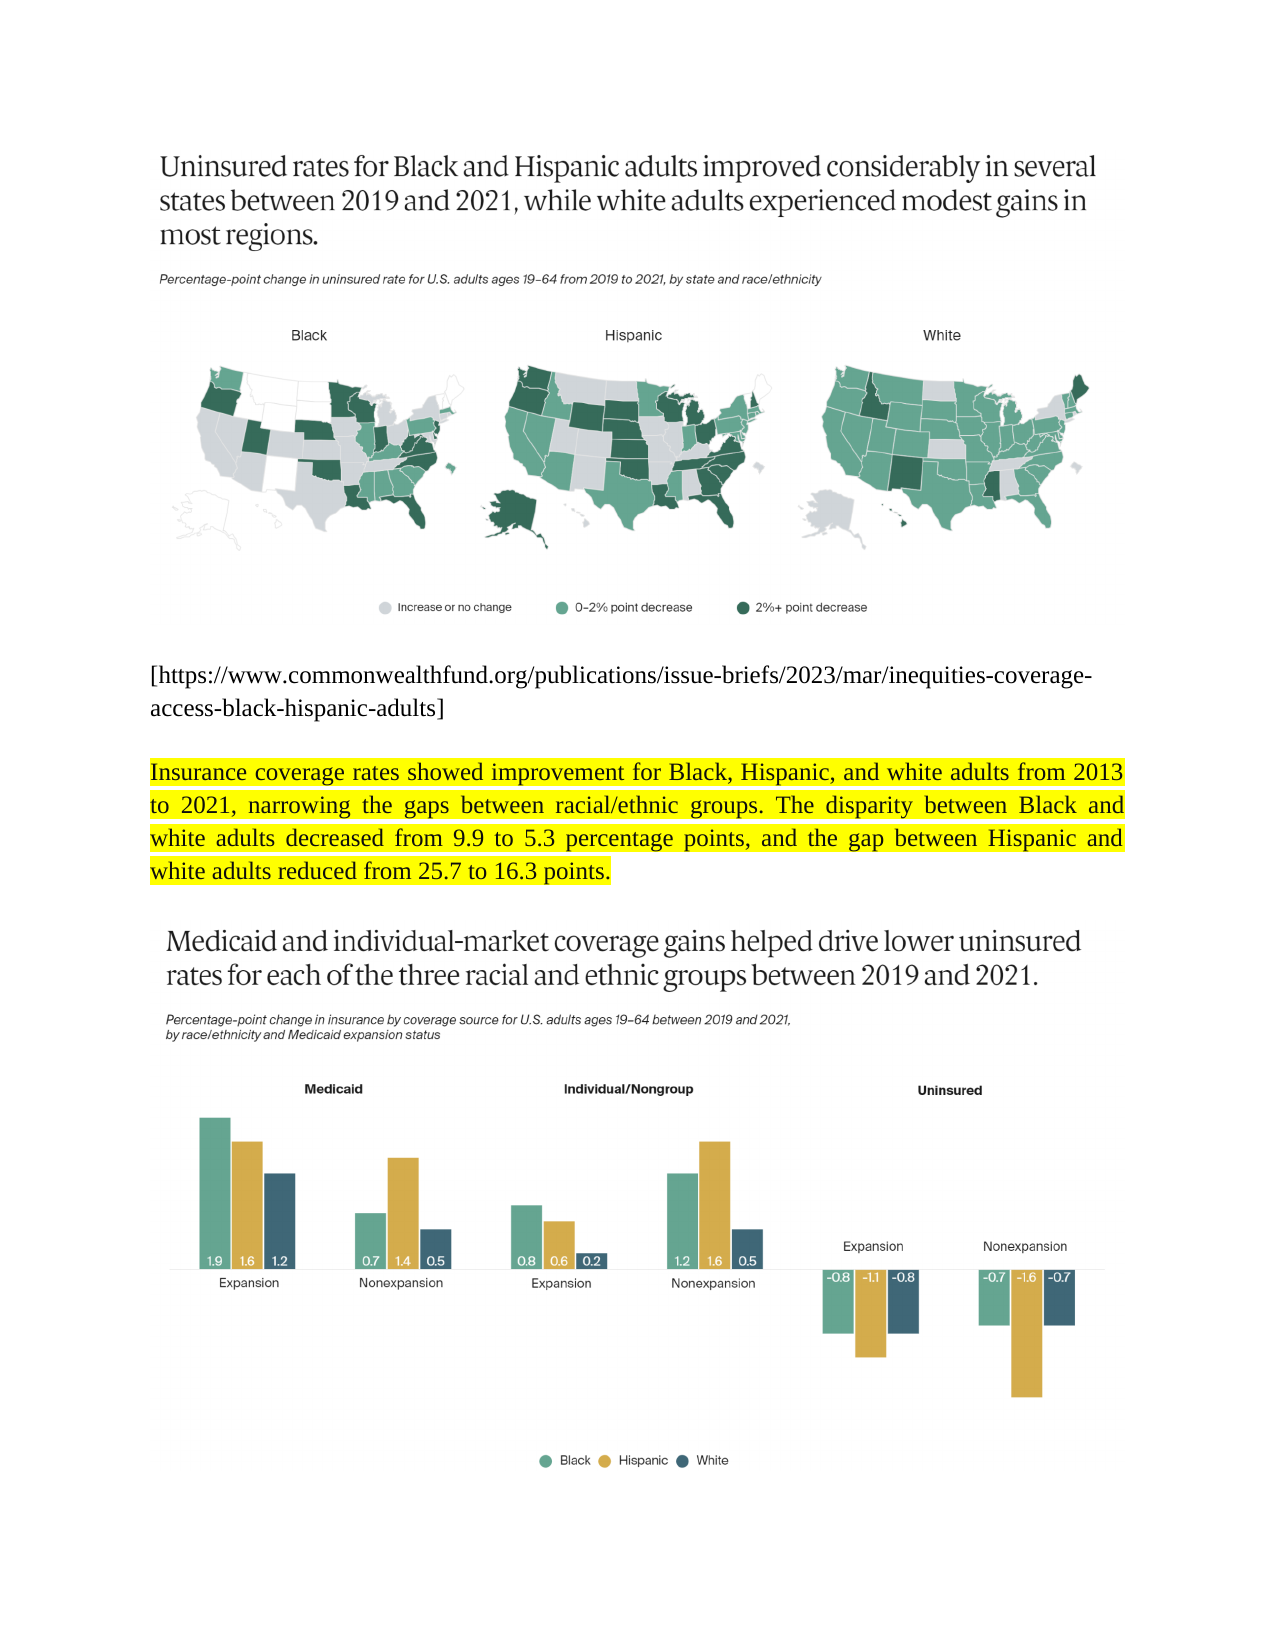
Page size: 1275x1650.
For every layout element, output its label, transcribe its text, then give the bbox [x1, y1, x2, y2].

picture [150, 920, 1125, 1471]
picture [150, 150, 1125, 625]
text [https://www.commonwealthfund.org/publications/issue-briefs/2023/mar/inequities-coverage-access-black-hispanic-adults] [150, 660, 1125, 722]
text Insurance coverage rates showed improvement for Black, Hispanic, and white adults from 2013 to 2021, narrowing the gaps between racial/ethnic groups. The disparity between Black and white adults decreased from 9.9 to 5.3 percentage points, and the gap between Hispanic and white adults reduced from 25.7 to 16.3 points. [150, 852, 1125, 885]
